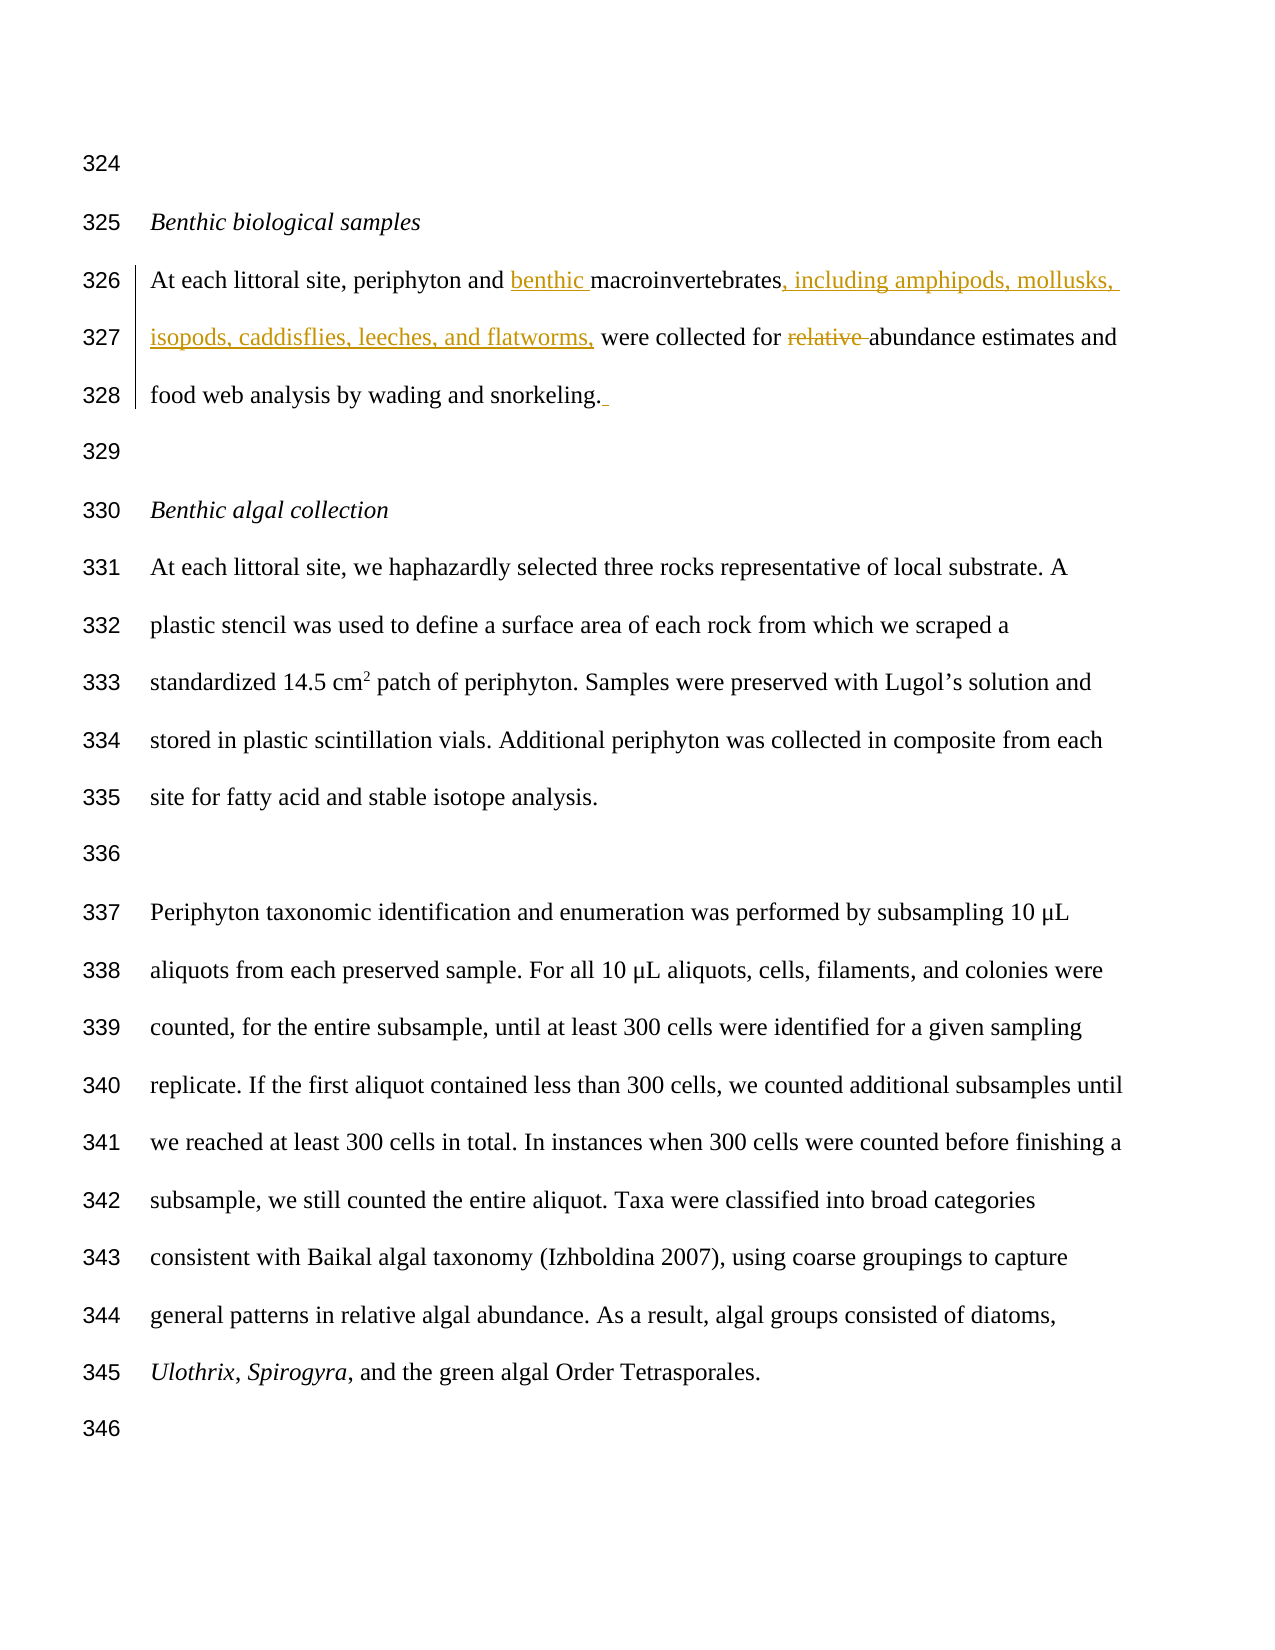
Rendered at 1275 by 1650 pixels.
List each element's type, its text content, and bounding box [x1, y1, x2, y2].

text At each littoral site, periphyton and macroinvertebrates were collected for abundance estimates and food web analysis by wading and snorkeling. [150, 265, 1125, 409]
text Benthic biological samples [150, 207, 1125, 236]
text At each littoral site, we haphazardly selected three rocks representative of local substrate. A plastic stencil was used to define a surface area of each rock from which we scraped a standardized 14.5 cm2 patch of periphyton. Samples were preserved with Lugol’s solution and stored in plastic scintillation vials. Additional periphyton was collected in composite from each site for fatty acid and stable isotope analysis. [150, 552, 1125, 811]
text Periphyton taxonomic identification and enumeration was performed by subsampling 10 μL aliquots from each preserved sample. For all 10 μL aliquots, cells, filaments, and colonies were counted, for the entire subsample, until at least 300 cells were identified for a given sampling replicate. If the first aliquot contained less than 300 cells, we counted additional subsamples until we reached at least 300 cells in total. In instances when 300 cells were counted before finishing a subsample, we still counted the entire aliquot. Taxa were classified into broad categories consistent with Baikal algal taxonomy (Izhboldina 2007), using coarse groupings to capture general patterns in relative algal abundance. As a result, algal groups consisted of diatoms, Ulothrix, Spirogyra, and the green algal Order Tetrasporales. [150, 897, 1125, 1386]
text Benthic algal collection [150, 495, 1125, 524]
